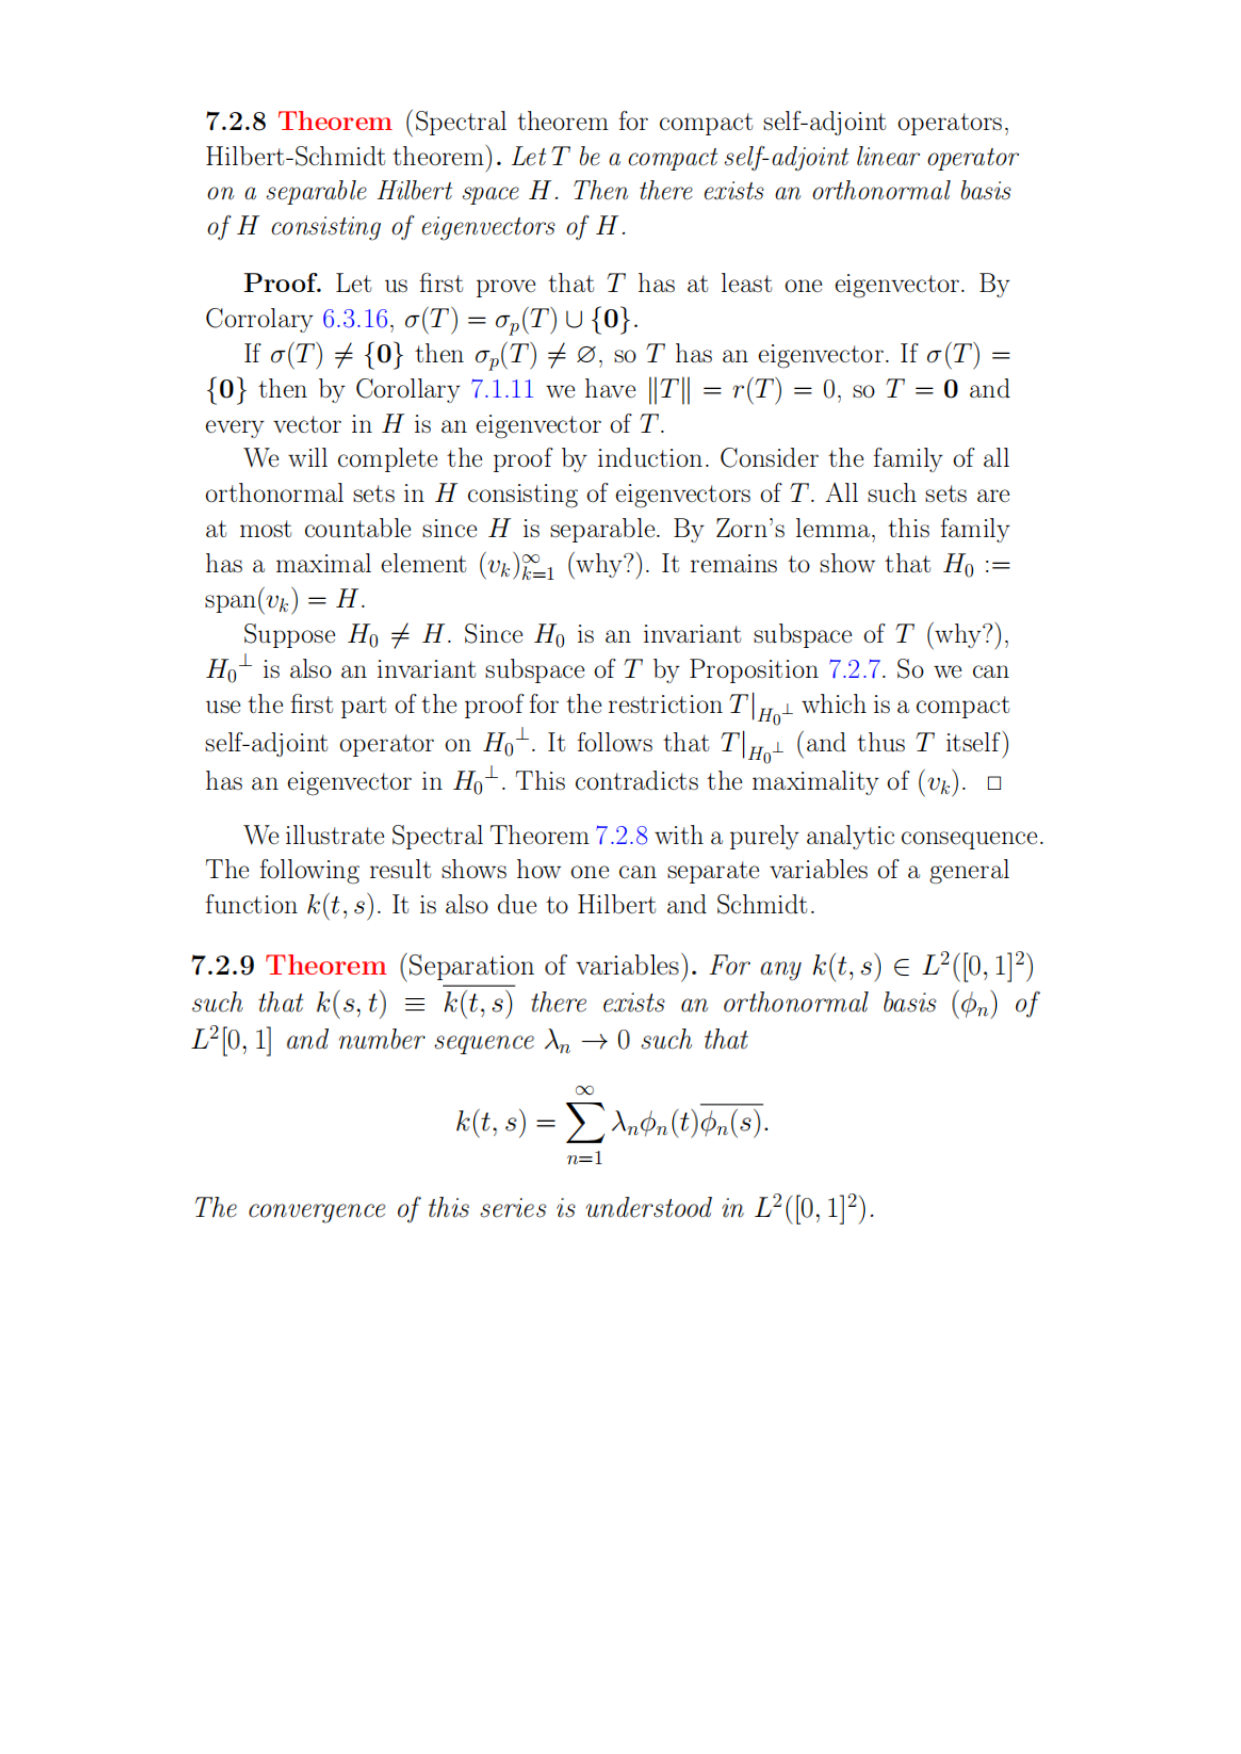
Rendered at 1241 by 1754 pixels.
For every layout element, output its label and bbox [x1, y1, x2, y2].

picture [187, 942, 1053, 1226]
picture [188, 97, 1053, 923]
